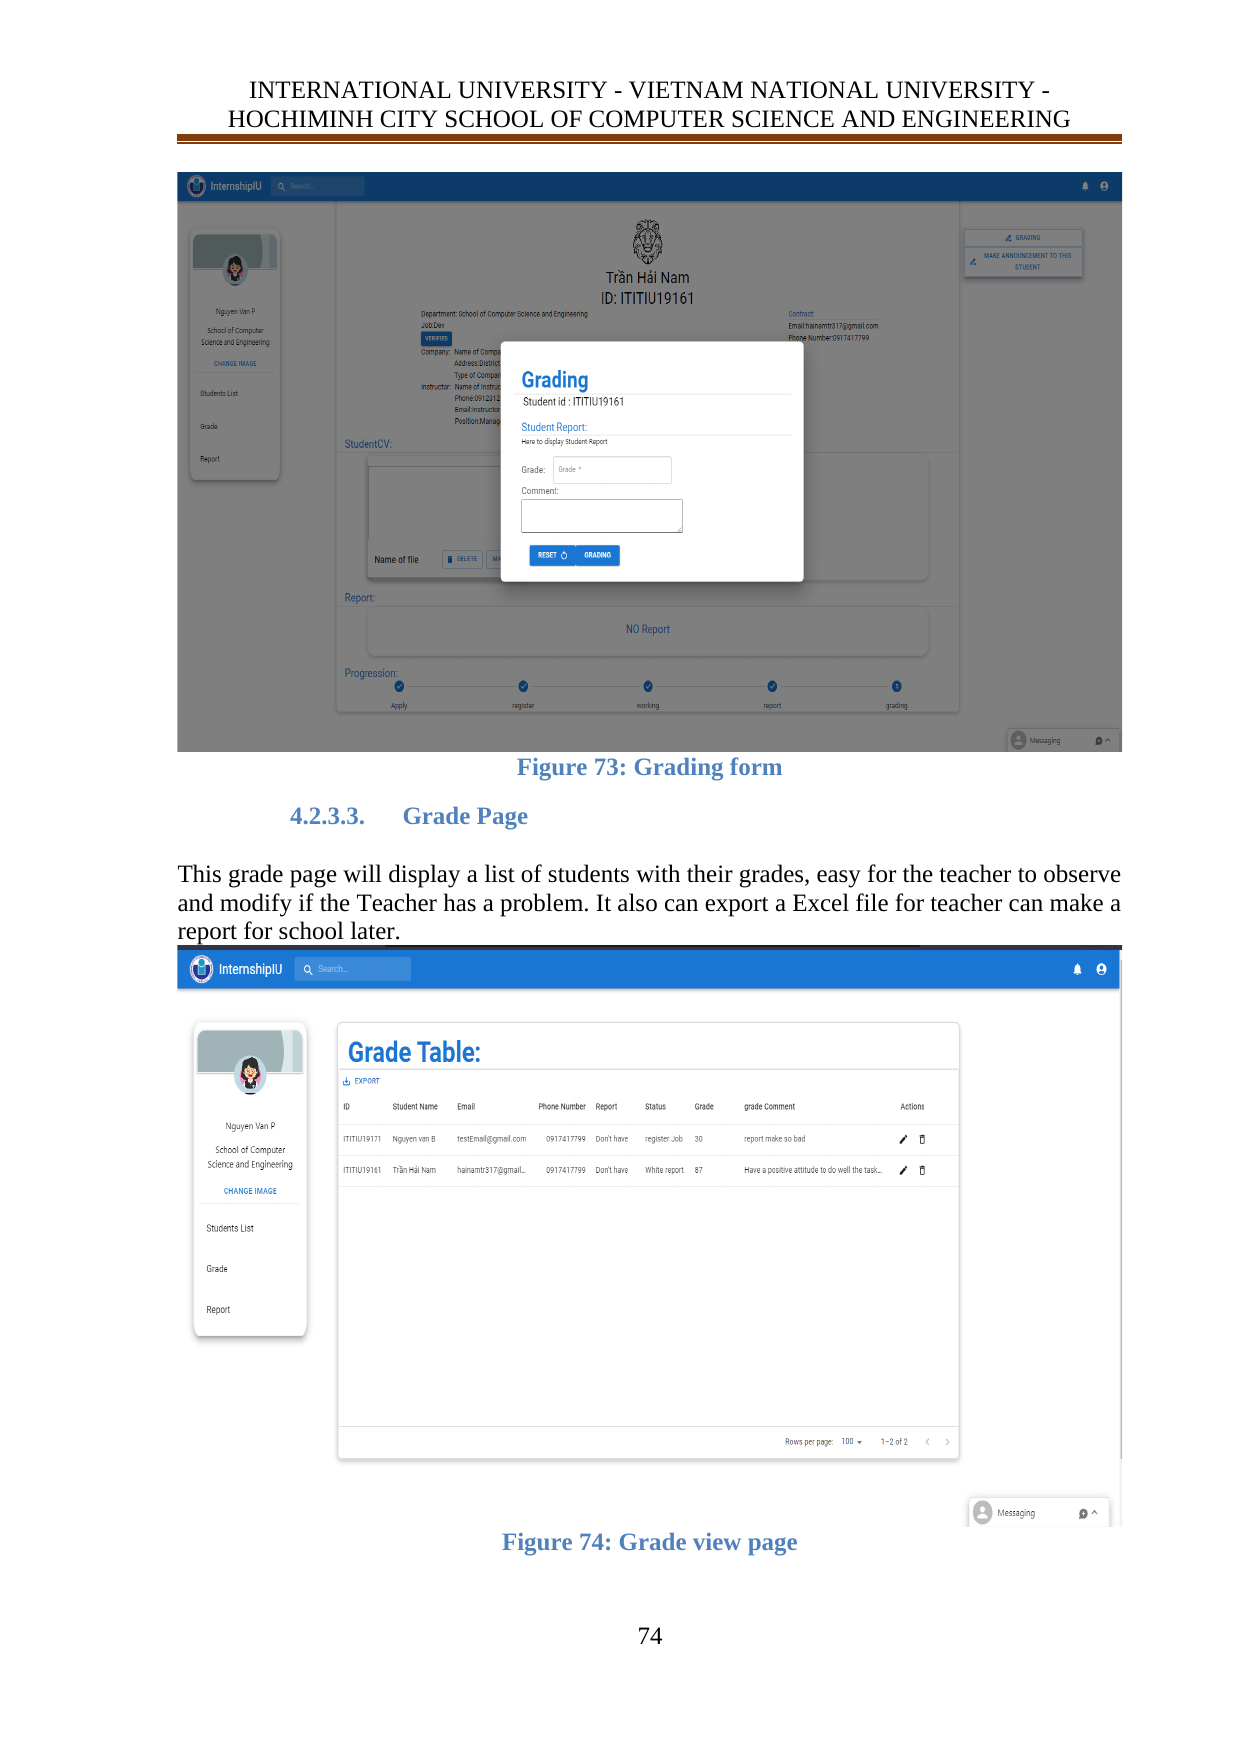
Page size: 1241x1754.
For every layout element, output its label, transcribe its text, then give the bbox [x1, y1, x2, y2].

picture [177, 945, 1123, 1527]
text Figure 73: Grading form [177, 752, 1122, 781]
text This grade page will display a list of students with their grades, easy for the teacher to observe and modify if the Teacher has a problem. It also can export a Excel file for teacher can make a report for school later. [177, 859, 1122, 945]
picture [177, 172, 1123, 752]
text Figure 74: Grade view page [177, 1527, 1122, 1556]
subtitle Grade Page [290, 801, 1122, 830]
